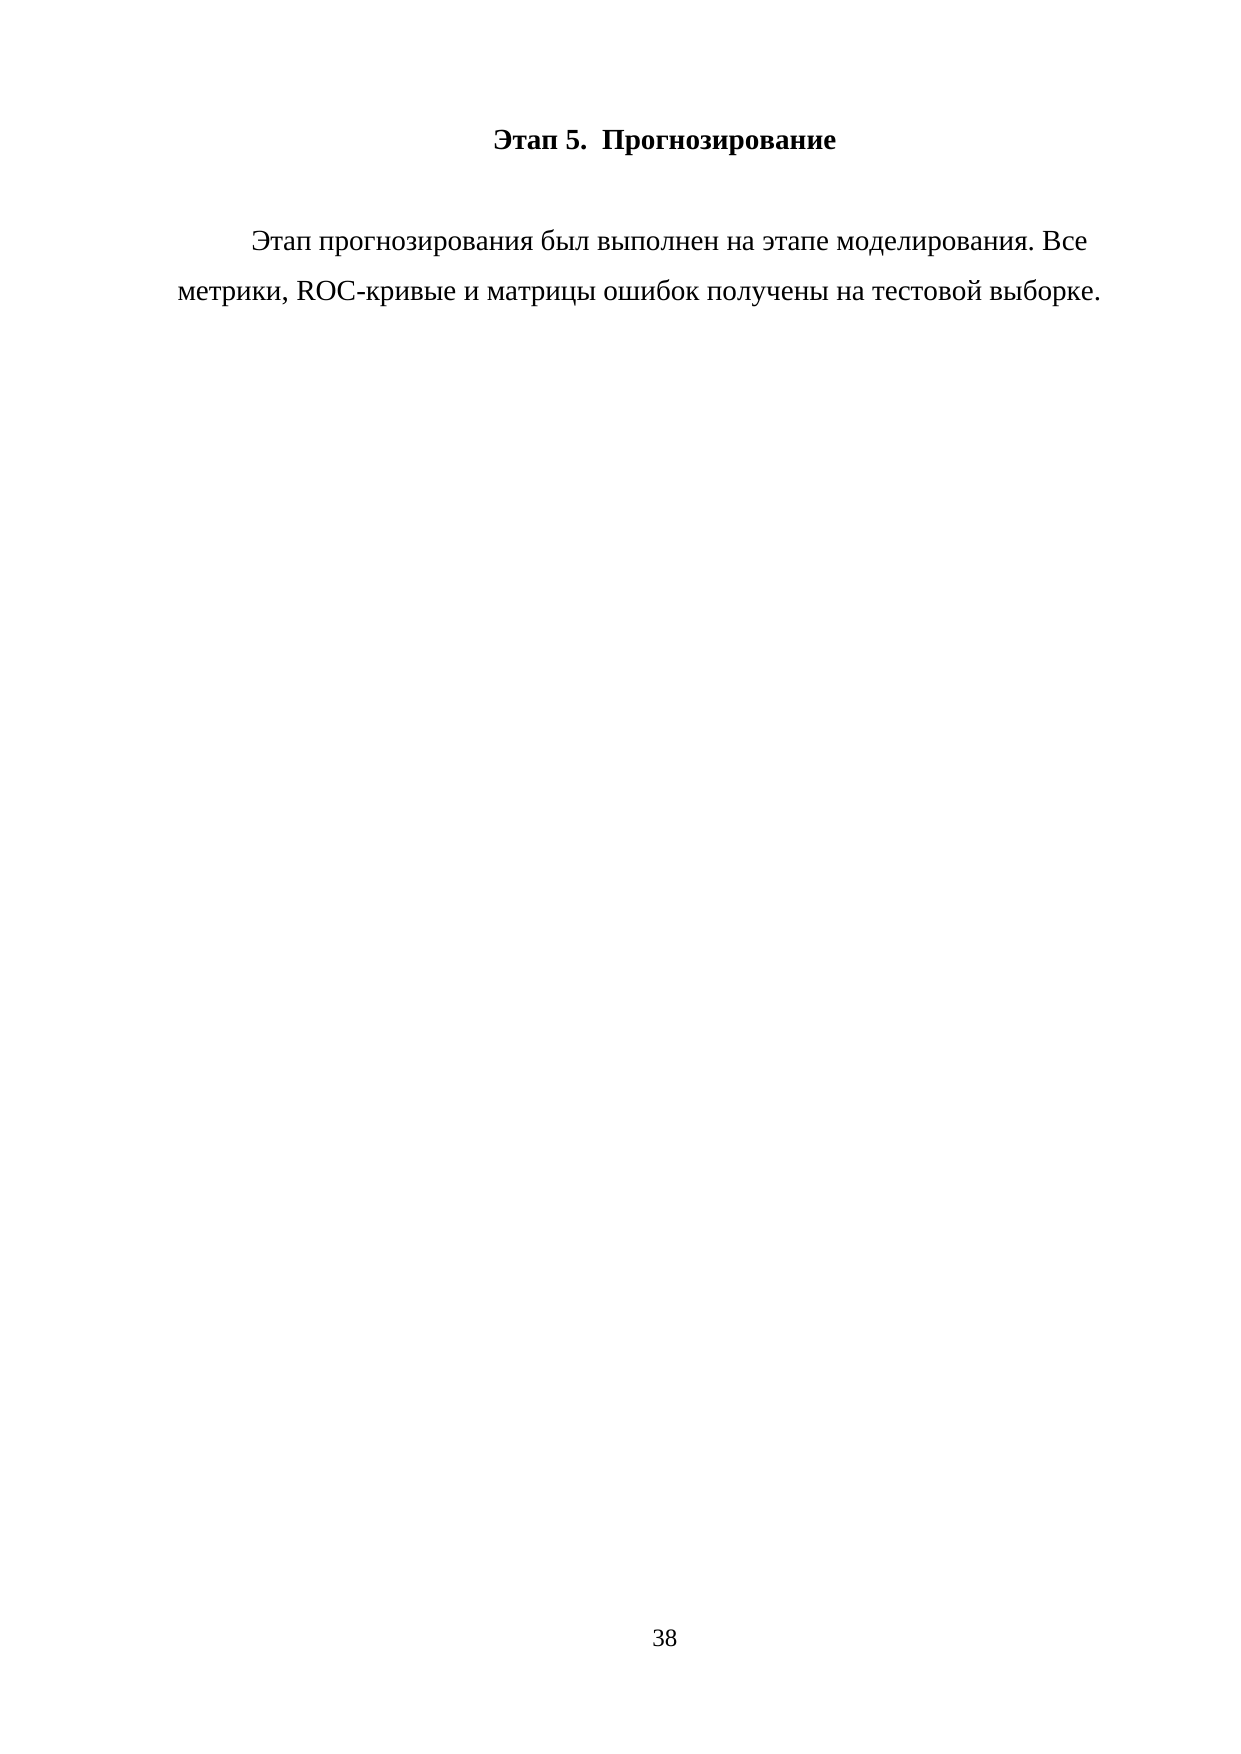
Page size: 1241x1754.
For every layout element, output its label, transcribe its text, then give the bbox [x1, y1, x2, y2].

text Этап прогнозирования был выполнен на этапе моделирования. Все метрики, ROC-кривые и матрицы ошибок получены на тестовой выборке. [177, 223, 1152, 307]
text Этап 5. Прогнозирование [177, 122, 1152, 156]
